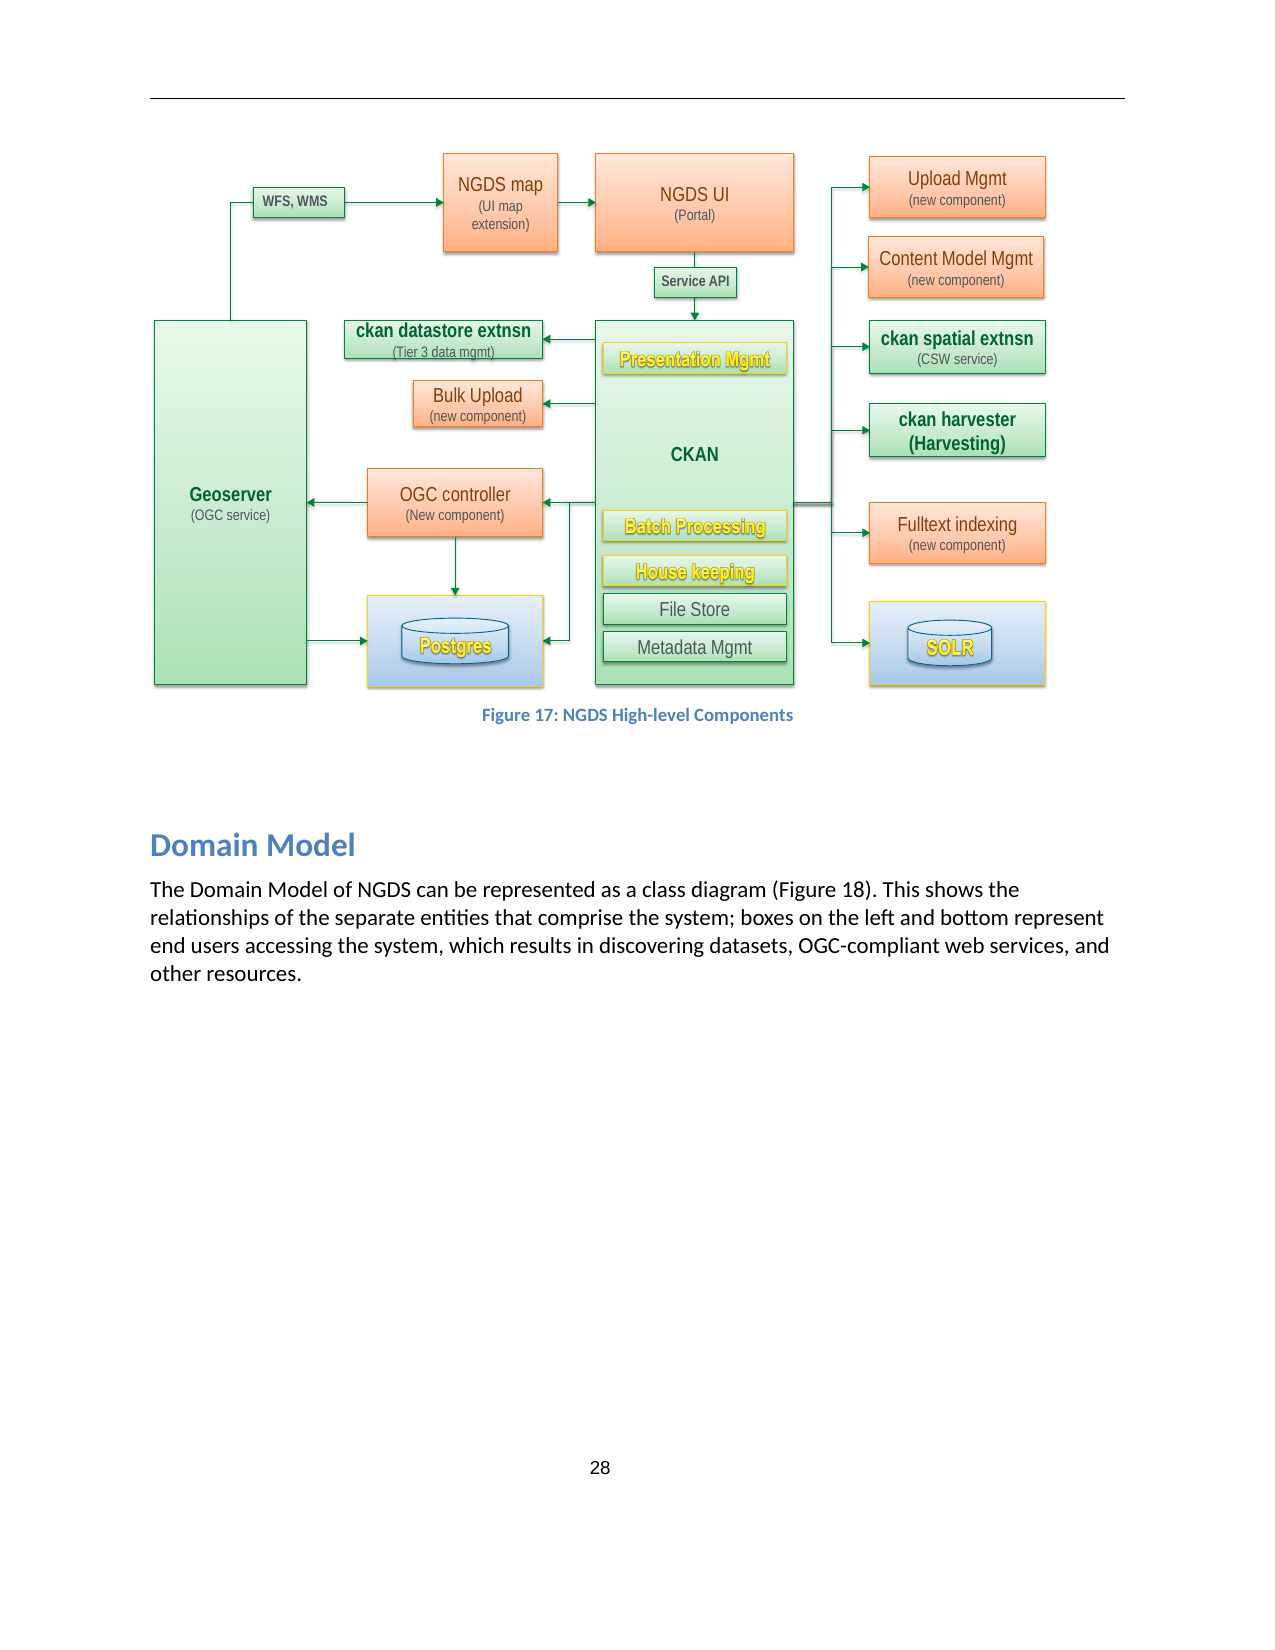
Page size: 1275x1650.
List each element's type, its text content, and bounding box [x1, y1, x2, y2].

text Figure 17: NGDS High-level Components [150, 703, 1125, 726]
subtitle Domain Model [150, 824, 1125, 865]
text The Domain Model of NGDS can be represented as a class diagram (Figure 18). This shows the relationships of the separate entities that comprise the system; boxes on the left and bottom represent end users accessing the system, which results in discovering datasets, OGC-compliant web services, and other resources. [150, 875, 1125, 987]
